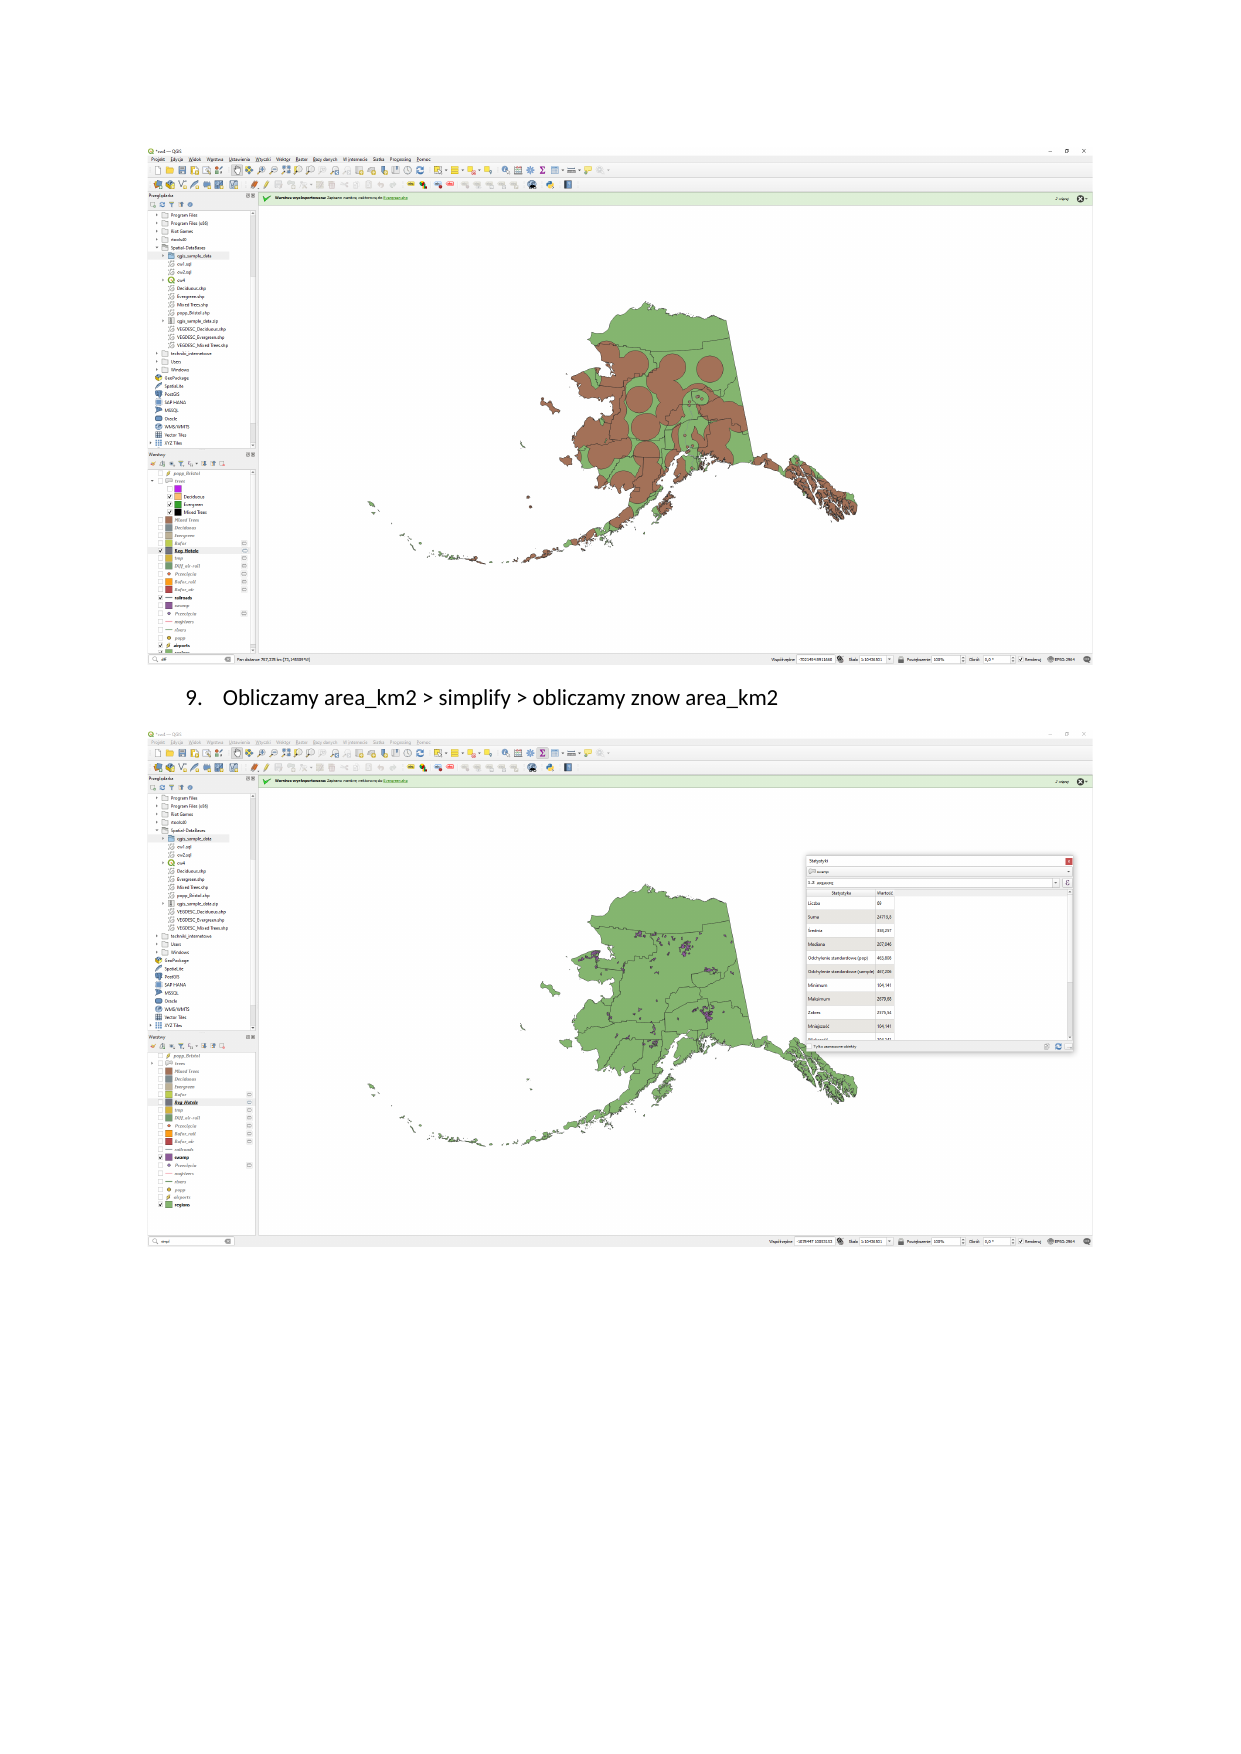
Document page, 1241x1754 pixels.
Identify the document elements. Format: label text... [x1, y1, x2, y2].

picture [147, 730, 1093, 1247]
list Obliczamy area_km2 > simplify > obliczamy znow area_km2 [185, 683, 1093, 711]
picture [147, 147, 1093, 665]
